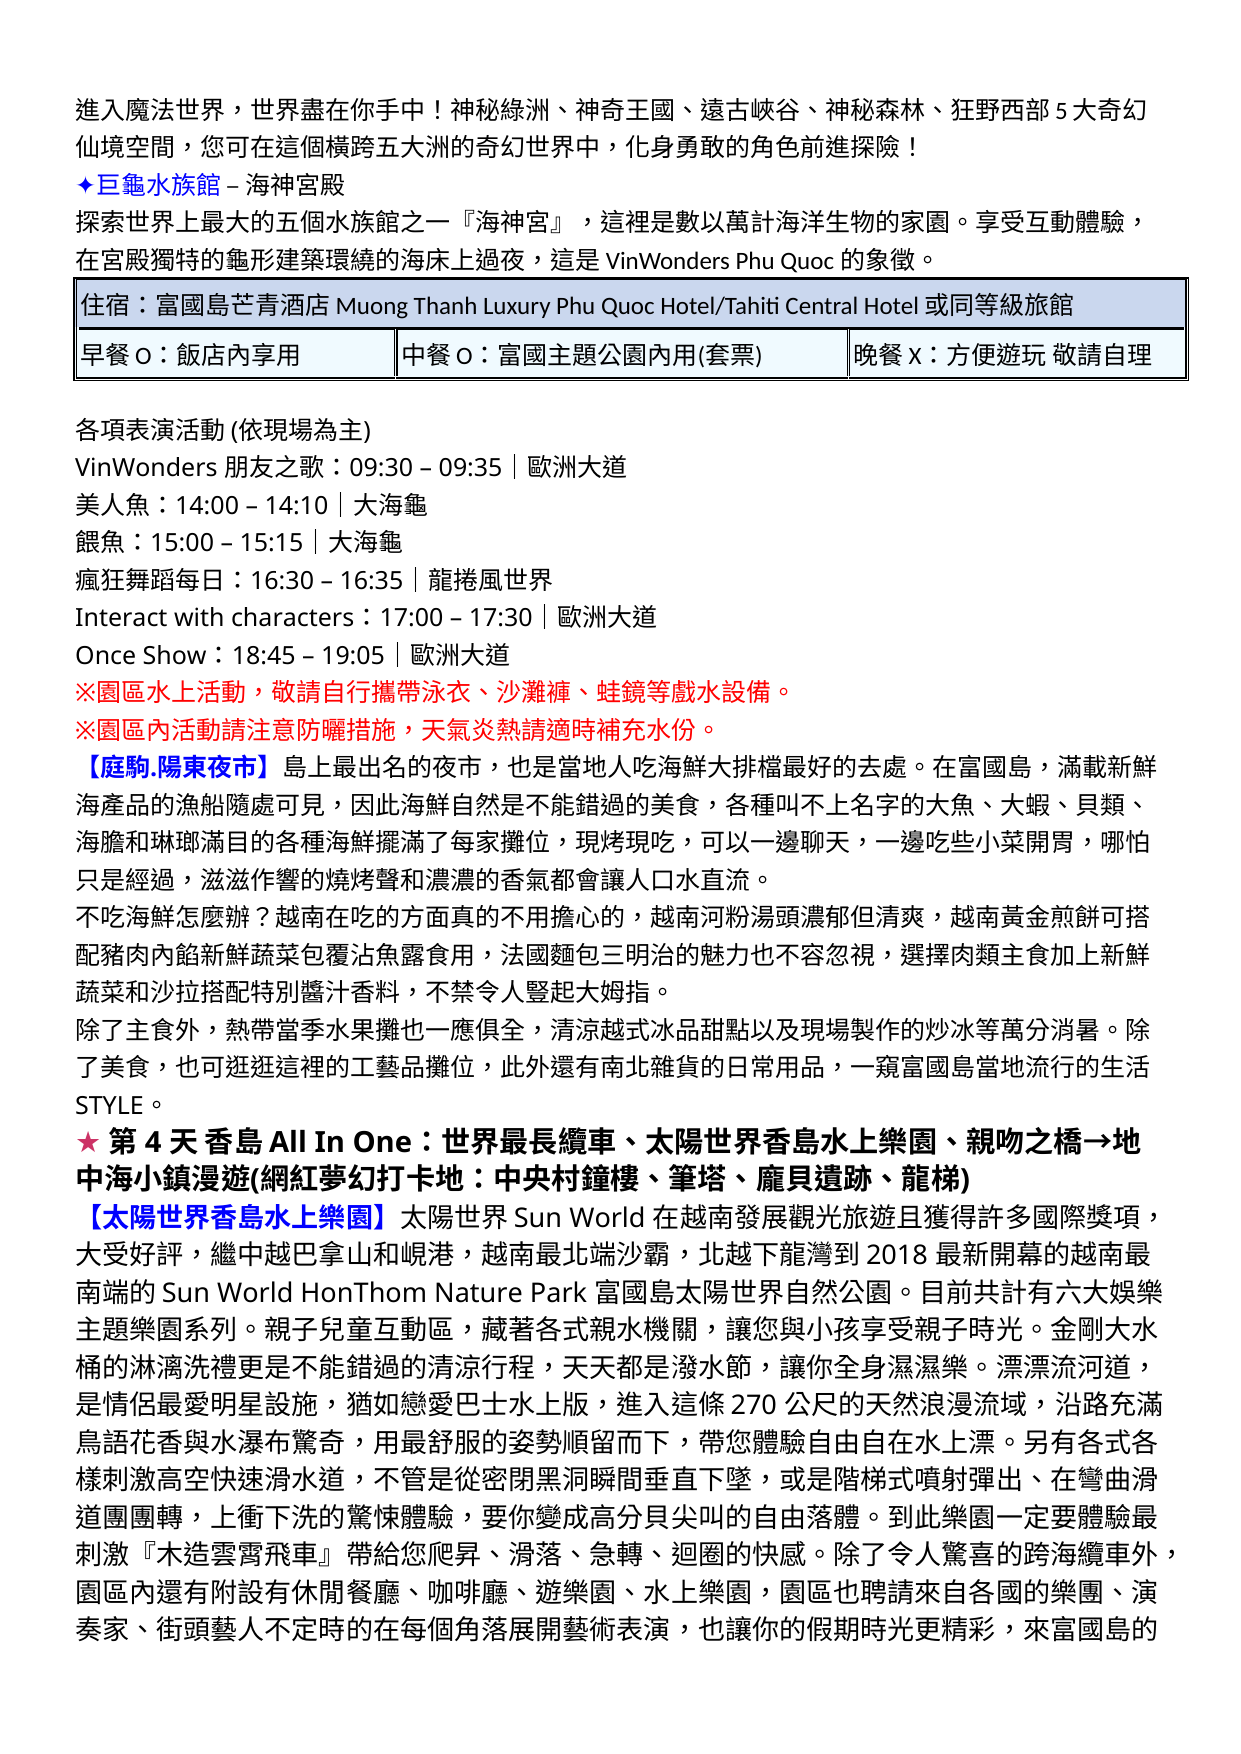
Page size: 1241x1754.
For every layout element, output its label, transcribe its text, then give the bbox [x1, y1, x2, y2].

text 各項表演活動 (依現場為主) VinWonders 朋友之歌：09:30 – 09:35｜歐洲大道 美人魚：14:00 – 14:10｜大海龜 餵魚：15:00 – 15:15｜大海龜 瘋狂舞蹈每日：16:30 – 16:35｜龍捲風世界 Interact with characters：17:00 – 17:30｜歐洲大道 Once Show：18:45 – 19:05｜歐洲大道 ※園區水上活動，敬請自行攜帶泳衣、沙灘褲、蛙鏡等戲水設備。 ※園區內活動請注意防曬措施，天氣炎熱請適時補充水份。 【庭駒.陽東夜市】島上最出名的夜市，也是當地人吃海鮮大排檔最好的去處。在富國島，滿載新鮮海產品的漁船隨處可見，因此海鮮自然是不能錯過的美食，各種叫不上名字的大魚、大蝦、貝類、海膽和琳瑯滿目的各種海鮮擺滿了每家攤位，現烤現吃，可以一邊聊天，一邊吃些小菜開胃，哪怕只是經過，滋滋作響的燒烤聲和濃濃的香氣都會讓人口水直流。 不吃海鮮怎麼辦？越南在吃的方面真的不用擔心的，越南河粉湯頭濃郁但清爽，越南黃金煎餅可搭配豬肉內餡新鮮蔬菜包覆沾魚露食用，法國麵包三明治的魅力也不容忽視，選擇肉類主食加上新鮮蔬菜和沙拉搭配特別醬汁香料，不禁令人豎起大姆指。 除了主食外，熱帶當季水果攤也一應俱全，清涼越式冰品甜點以及現場製作的炒冰等萬分消暑。除了美食，也可逛逛這裡的工藝品攤位，此外還有南北雜貨的日常用品，一窺富國島當地流行的生活STYLE。 [75, 409, 1165, 1122]
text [75, 89, 1165, 277]
table_header 住宿：富國島芒青酒店 Muong Thanh Luxury Phu Quoc Hotel/Tahiti Central Hotel或同等級旅館 [77, 280, 1185, 327]
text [75, 1197, 1165, 1647]
table_cell 中餐O：富國主題公園內用(套票) [396, 330, 849, 377]
text ★ 第 4 天 香島All In One：世界最長纜車、太陽世界香島水上樂園、親吻之橋→地中海⼩鎮漫遊(網紅夢幻打卡地：中央村鐘樓、筆塔、龐⾙遺跡、龍梯) [75, 1122, 1165, 1197]
table_cell 早餐O：飯店內享用 [77, 327, 396, 377]
table_cell 晚餐X：方便遊玩 敬請自理 [849, 327, 1185, 377]
